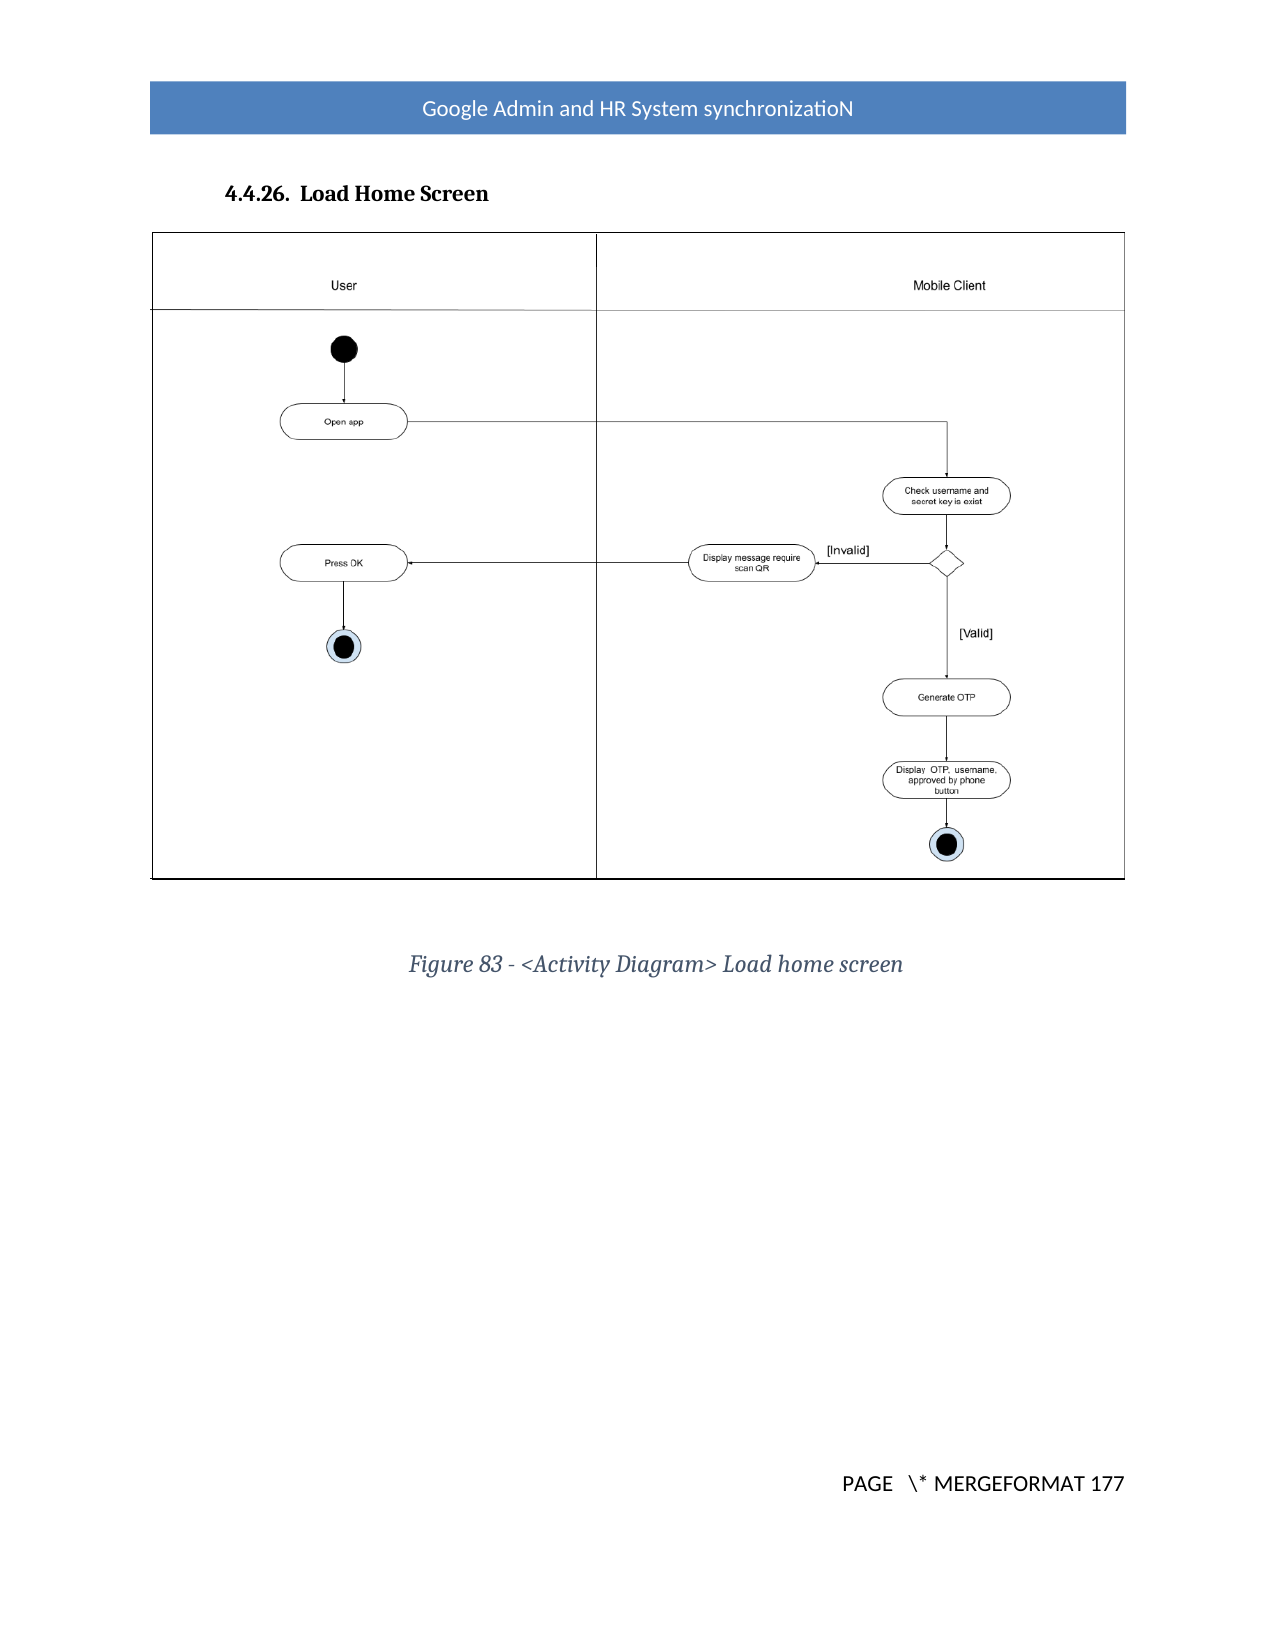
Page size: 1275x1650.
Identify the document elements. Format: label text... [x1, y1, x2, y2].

text Figure 83 - <Activity Diagram> Load home screen [187, 950, 1125, 978]
picture [150, 231, 1125, 917]
subtitle Load Home Screen [225, 181, 1125, 207]
